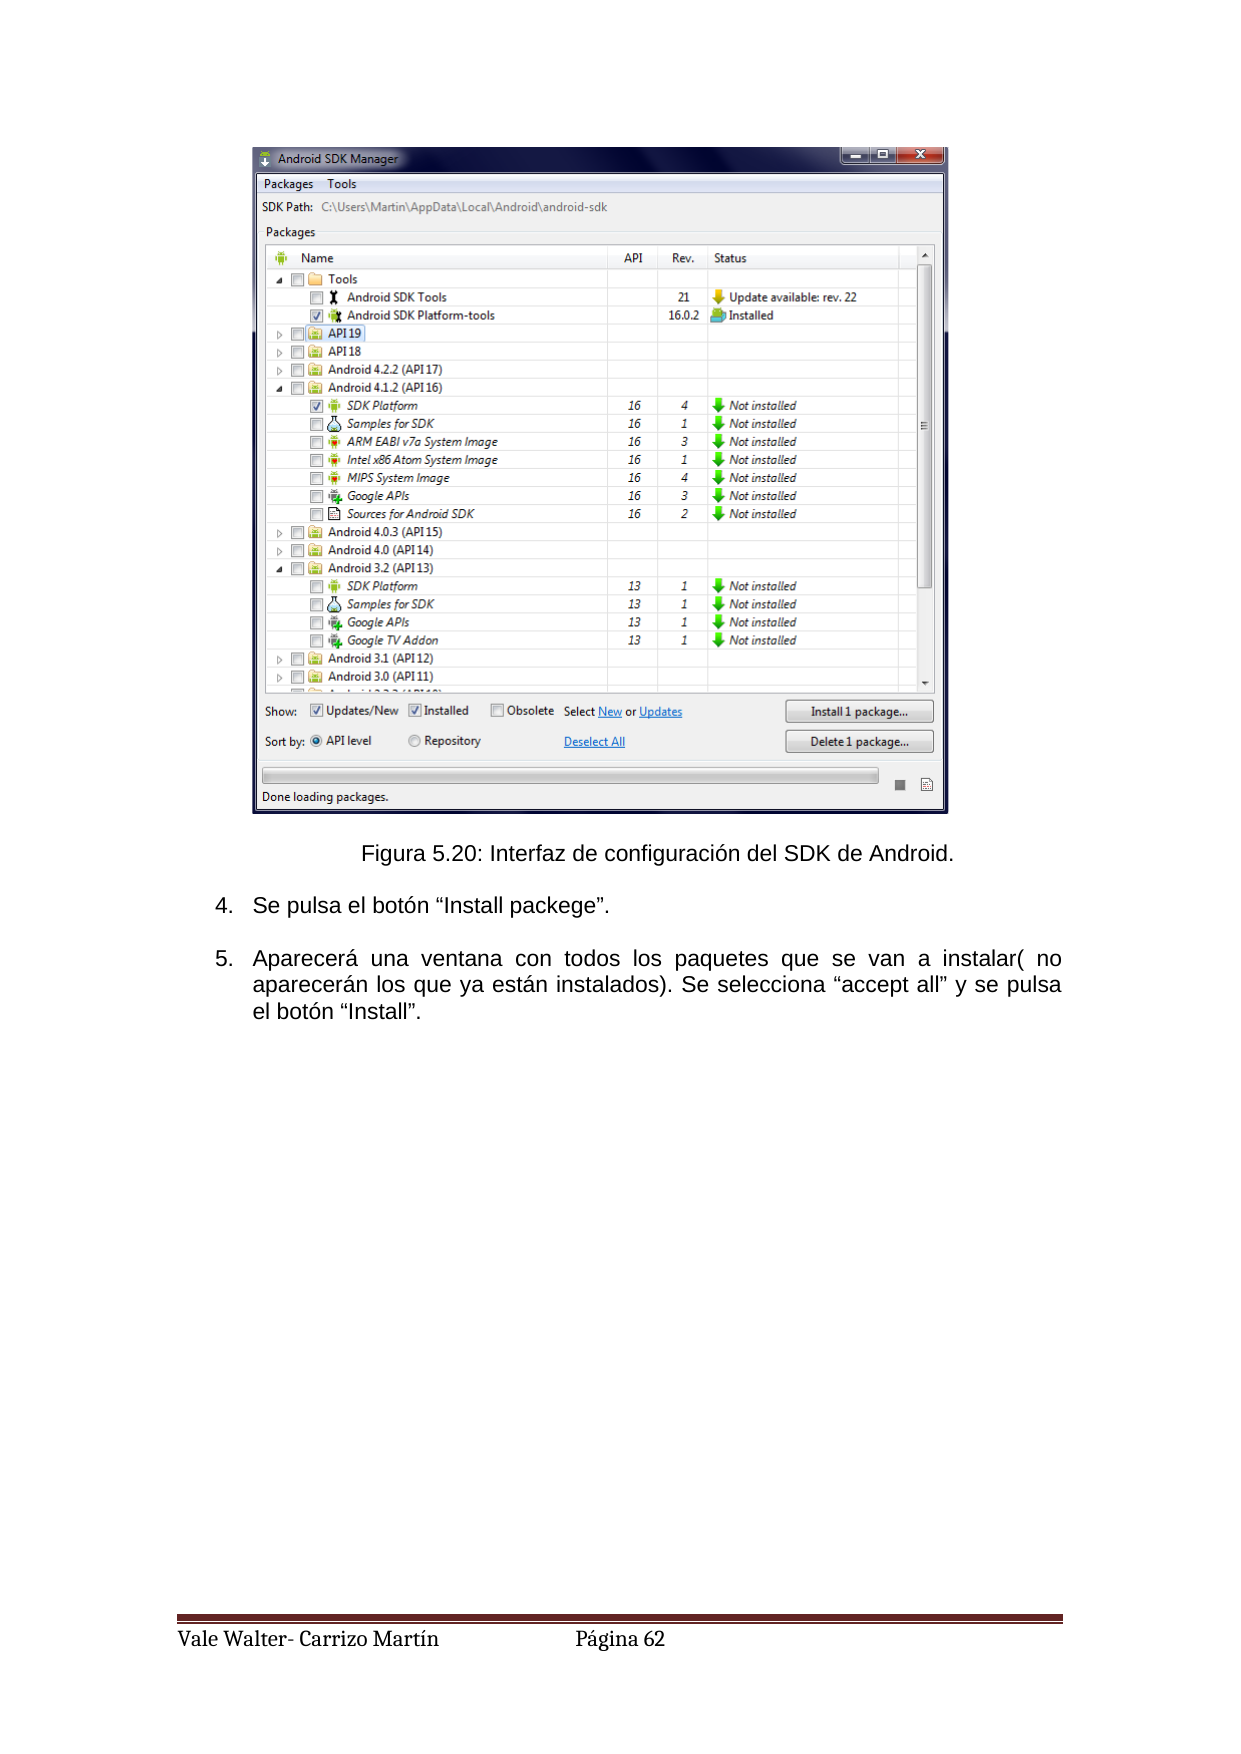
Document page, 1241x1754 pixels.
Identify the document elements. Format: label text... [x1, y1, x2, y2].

list Se pulsa el botón “Install packege”. [215, 892, 1063, 919]
text Figura 5.20: Interfaz de configuración del SDK de Android. [252, 839, 1063, 866]
list Aparecerá una ventana con todos los paquetes que se van a instalar( no aparecerán los que ya están instalados). Se selecciona “accept all” y se pulsa el botón “Install”. [215, 945, 1063, 1024]
picture [252, 147, 949, 814]
